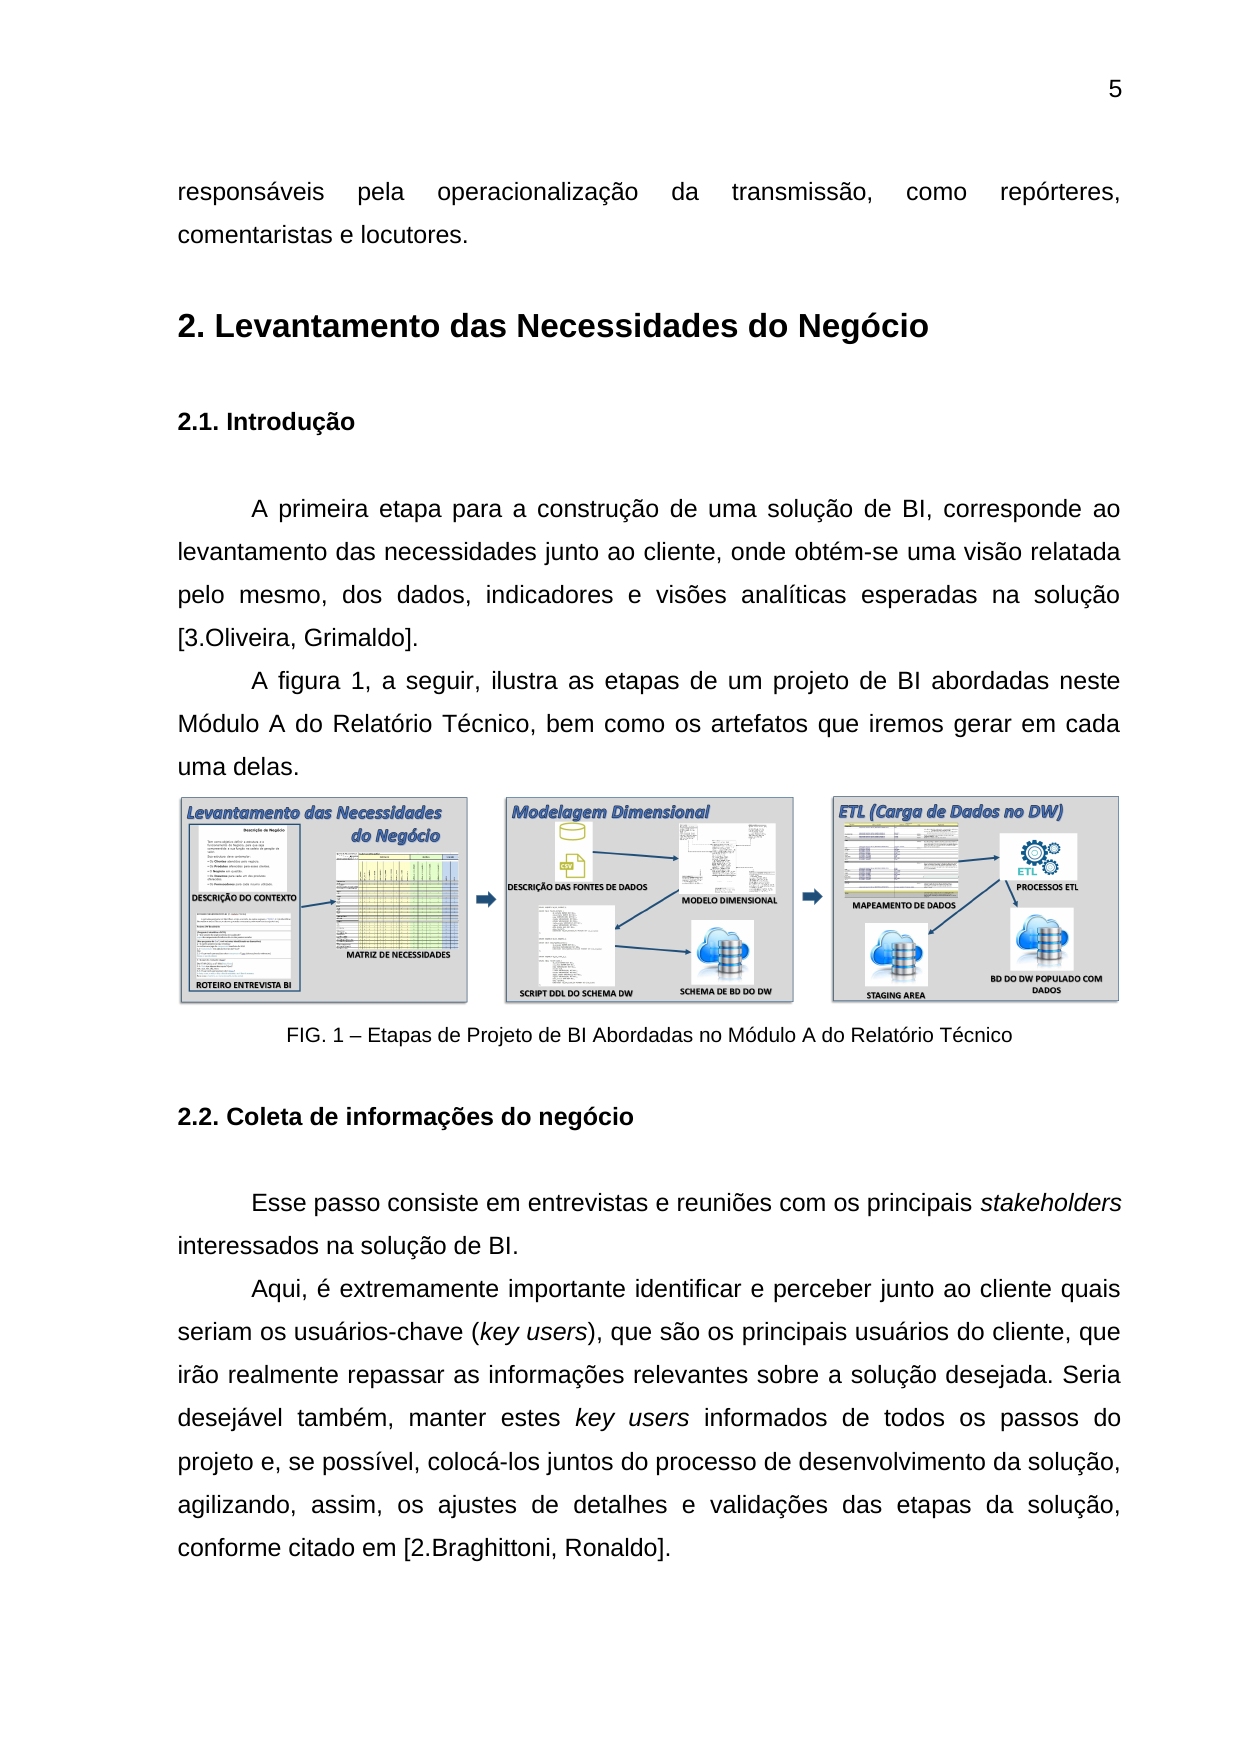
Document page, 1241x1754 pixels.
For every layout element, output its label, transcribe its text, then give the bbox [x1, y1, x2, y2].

subtitle 2.2. Coleta de informações do negócio [177, 1101, 1122, 1130]
picture [177, 795, 1120, 1008]
text Esse passo consiste em entrevistas e reuniões com os principais stakeholders interessados na solução de BI. [177, 1188, 1122, 1259]
subtitle 2.1. Introdução [177, 407, 1122, 436]
text Aqui, é extremamente importante identificar e perceber junto ao cliente quais seriam os usuários-chave (key users), que são os principais usuários do cliente, que irão realmente repassar as informações relevantes sobre a solução desejada. Seria desejável também, manter estes key users informados de todos os passos do projeto e, se possível, colocá-los juntos do processo de desenvolvimento da solução, agilizando, assim, os ajustes de detalhes e validações das etapas da solução, conforme citado em [2.Braghittoni, Ronaldo]. [177, 1274, 1122, 1561]
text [177, 177, 1122, 249]
subtitle 2. Levantamento das Necessidades do Negócio [177, 307, 1122, 345]
text FIG. 1 – Etapas de Projeto de BI Abordadas no Módulo A do Relatório Técnico [177, 1022, 1122, 1046]
text A primeira etapa para a construção de uma solução de BI, corresponde ao levantamento das necessidades junto ao cliente, onde obtém-se uma visão relatada pelo mesmo, dos dados, indicadores e visões analíticas esperadas na solução [3.Oliveira, Grimaldo]. [177, 493, 1122, 652]
text A figura 1, a seguir, ilustra as etapas de um projeto de BI abordadas neste Módulo A do Relatório Técnico, bem como os artefatos que iremos gerar em cada uma delas. [177, 666, 1122, 781]
